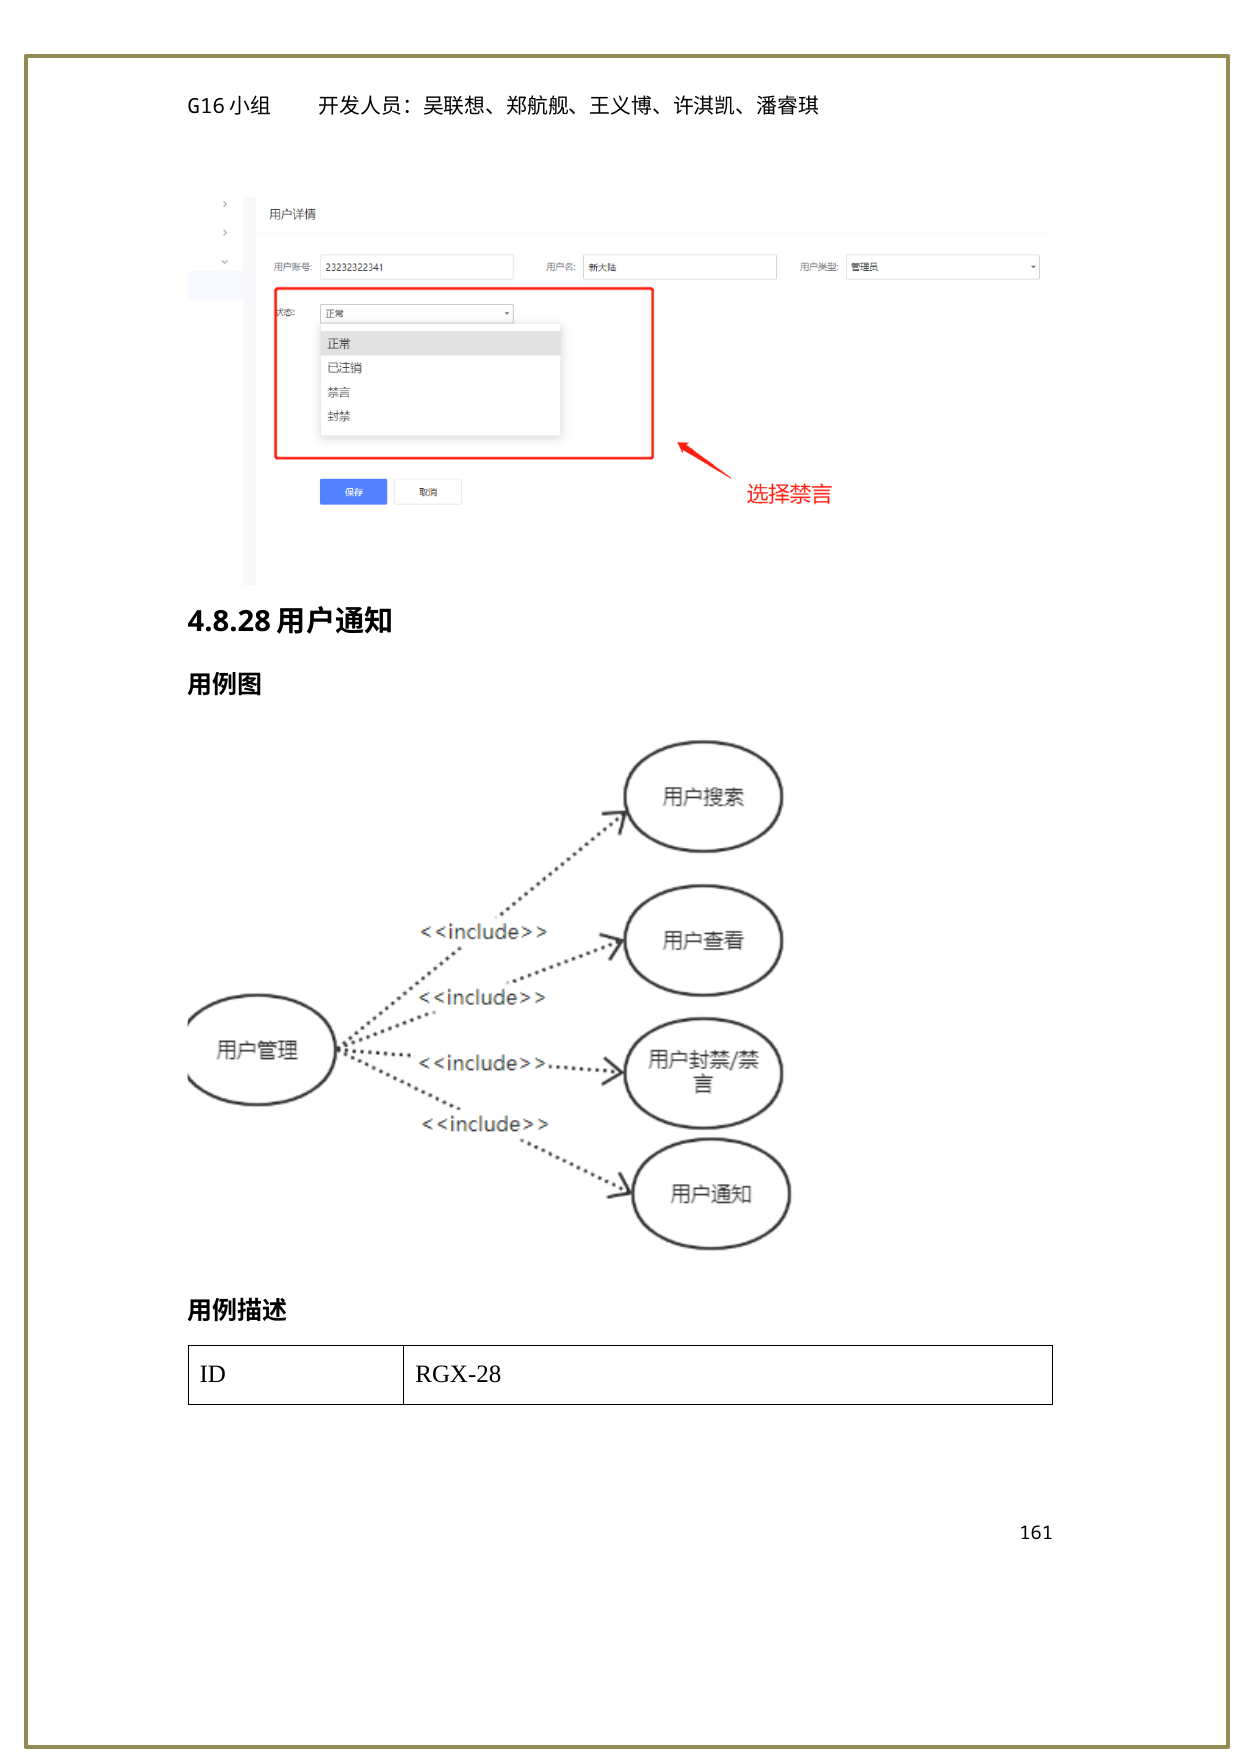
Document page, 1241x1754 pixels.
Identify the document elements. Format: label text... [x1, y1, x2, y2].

table_header RGX-28 [404, 1346, 1052, 1404]
table_header ID [189, 1346, 403, 1404]
picture [187, 725, 832, 1266]
picture [187, 197, 1051, 585]
subtitle 用例图 [187, 665, 1053, 701]
subtitle 4.8.28用户通知 [187, 597, 1053, 640]
subtitle 用例描述 [187, 1291, 1053, 1327]
